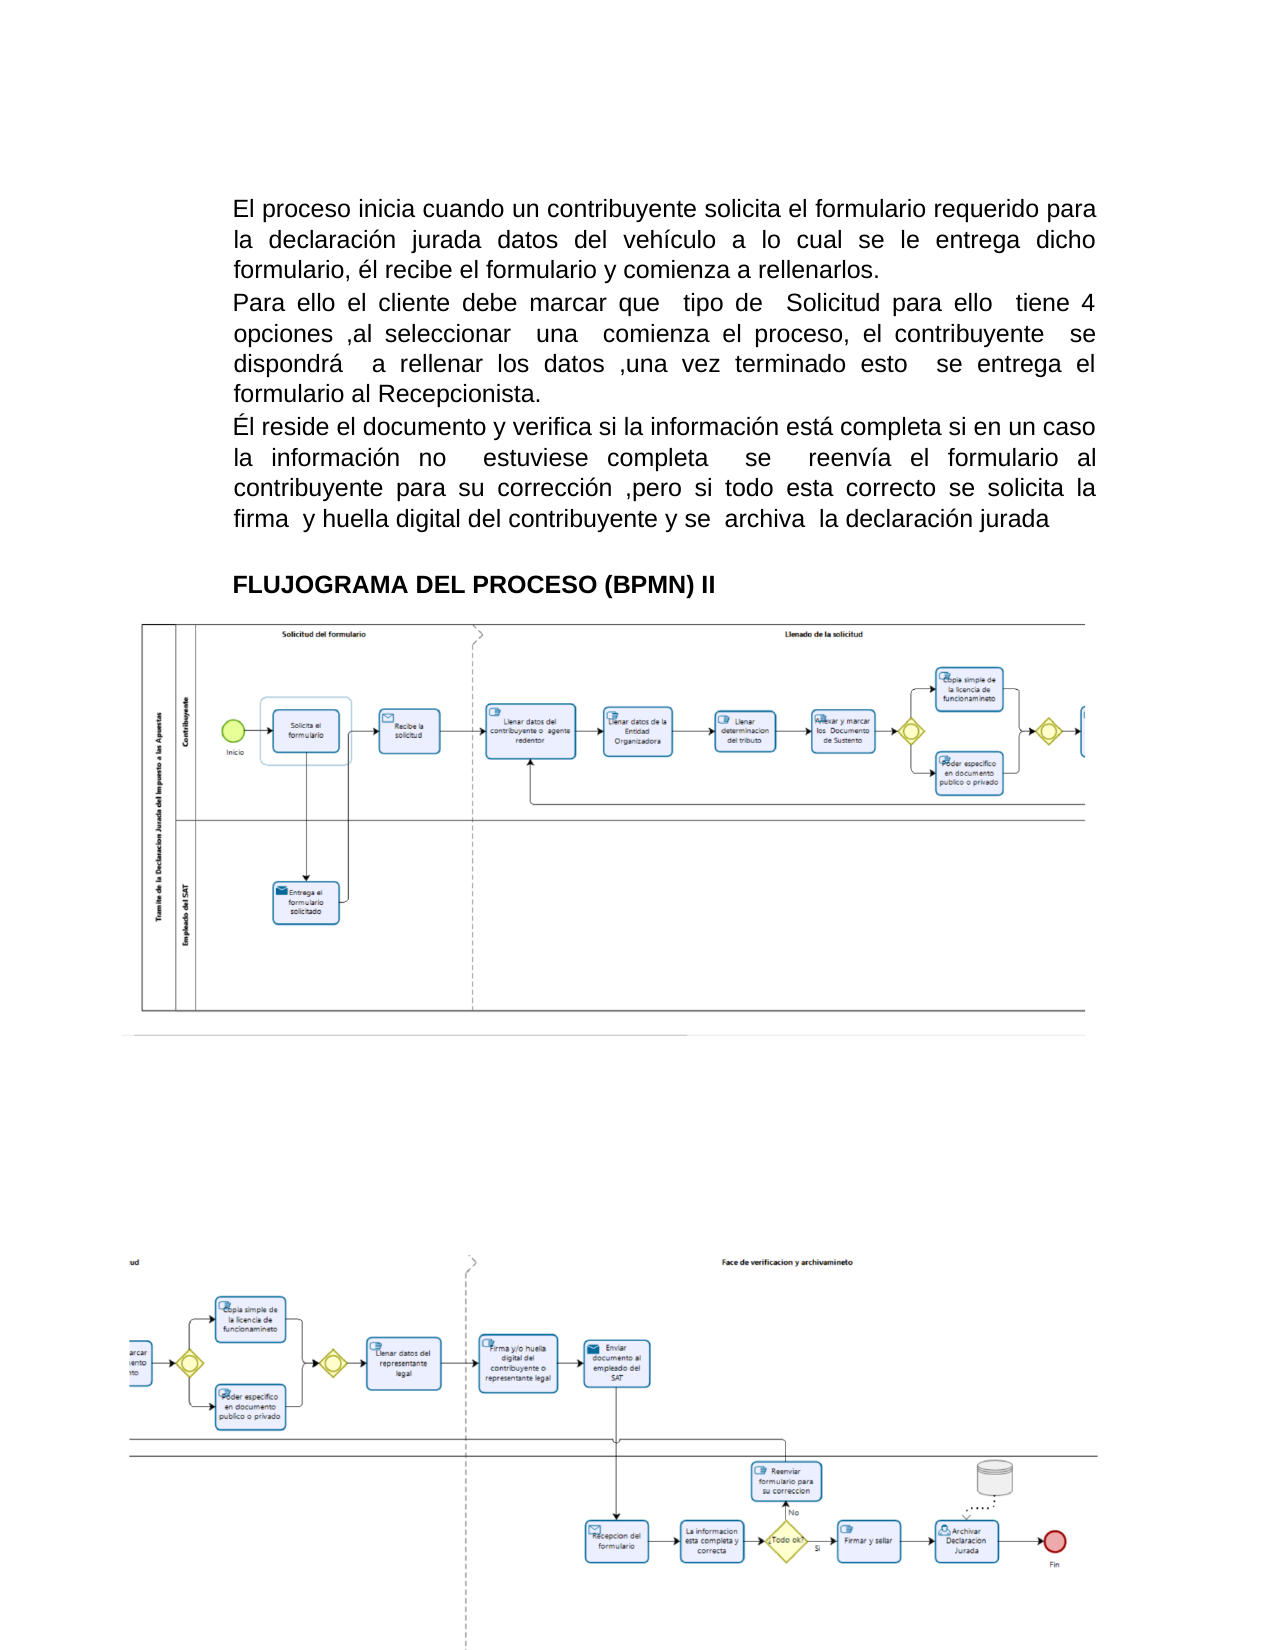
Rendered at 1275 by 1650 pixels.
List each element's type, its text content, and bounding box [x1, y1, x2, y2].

text FLUJOGRAMA DEL PROCESO (BPMN) II [232, 570, 1098, 598]
text Para ello el cliente debe marcar que tipo de Solicitud para ello tiene 4 opciones ,al seleccionar una comienza el proceso, el contribuyente se dispondrá a rellenar los datos ,una vez terminado esto se entrega el formulario al Recepcionista. [232, 288, 1098, 408]
picture [129, 1255, 1098, 1650]
text Él reside el documento y verifica si la información está completa si en un caso la información no estuviese completa se reenvía el formulario al contribuyente para su corrección ,pero si todo esta correcto se solicita la firma y huella digital del contribuyente y se archiva la declaración jurada [232, 412, 1098, 532]
text El proceso inicia cuando un contribuyente solicita el formulario requerido para la declaración jurada datos del vehículo a lo cual se le entrega dicho formulario, él recibe el formulario y comienza a rellenarlos. [232, 194, 1098, 284]
picture [116, 611, 1085, 1036]
